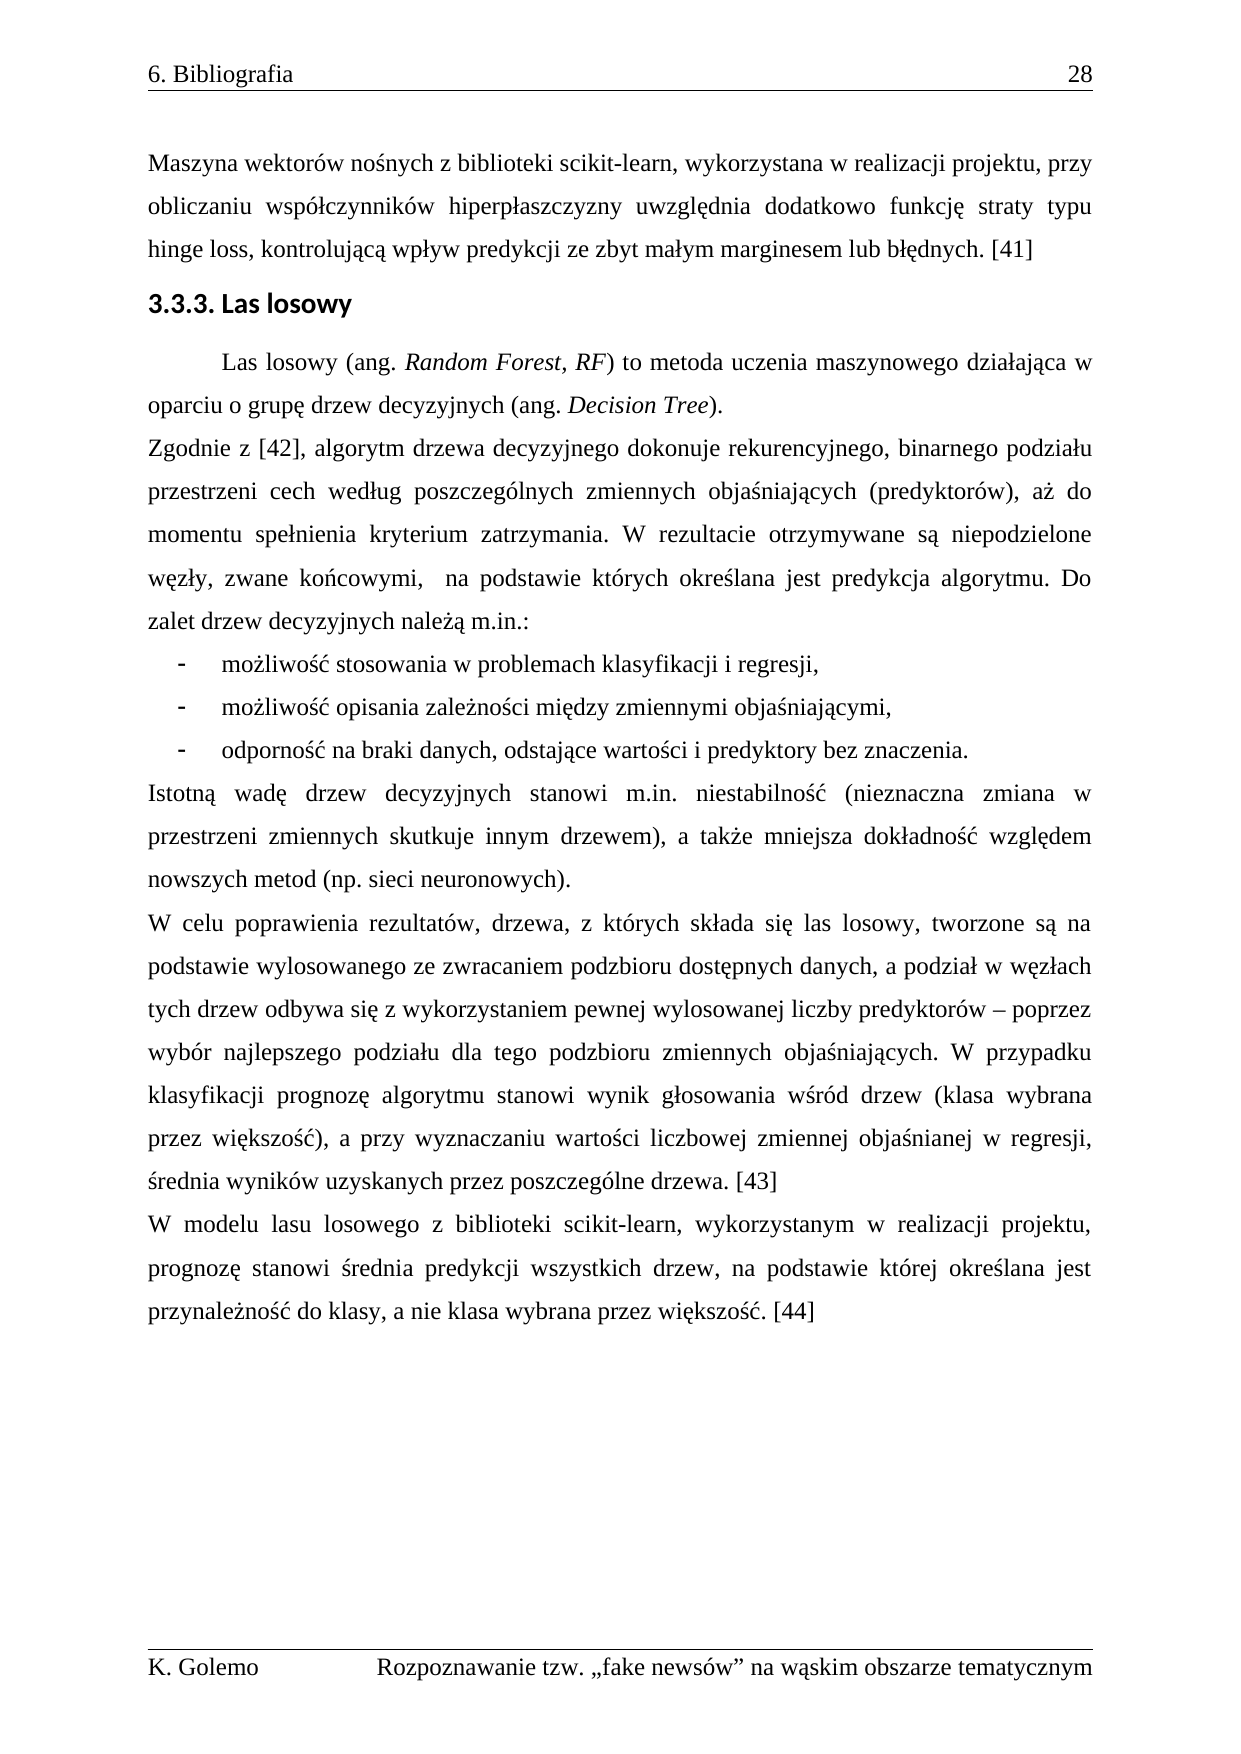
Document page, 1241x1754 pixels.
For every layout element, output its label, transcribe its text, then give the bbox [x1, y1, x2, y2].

text W modelu lasu losowego z biblioteki scikit-learn, wykorzystanym w realizacji projektu, prognozę stanowi średnia predykcji wszystkich drzew, na podstawie której określana jest przynależność do klasy, a nie klasa wybrana przez większość. [148, 1209, 1093, 1324]
list odporność na braki danych, odstające wartości i predyktory bez znaczenia. [177, 735, 1093, 764]
list możliwość stosowania w problemach klasyfikacji i regresji, [177, 649, 1093, 678]
text W celu poprawienia rezultatów, drzewa, z których składa się las losowy, tworzone są na podstawie wylosowanego ze zwracaniem podzbioru dostępnych danych, a podział w węzłach tych drzew odbywa się z wykorzystaniem pewnej wylosowanej liczby predyktorów – poprzez wybór najlepszego podziału dla tego podzbioru zmiennych objaśniających. W przypadku klasyfikacji prognozę algorytmu stanowi wynik głosowania wśród drzew (klasa wybrana przez większość), a przy wyznaczaniu wartości liczbowej zmiennej objaśnianej w regresji, średnia wyników uzyskanych przez poszczególne drzewa. [148, 908, 1093, 1195]
text Istotną wadę drzew decyzyjnych stanowi m.in. niestabilność (nieznaczna zmiana w przestrzeni zmiennych skutkuje innym drzewem), a także mniejsza dokładność względem nowszych metod (np. sieci neuronowych). [148, 778, 1093, 893]
text Maszyna wektorów nośnych z biblioteki scikit-learn, wykorzystana w realizacji projektu, przy obliczaniu współczynników hiperpłaszczyzny uwzględnia dodatkowo funkcję straty typu hinge loss, kontrolującą wpływ predykcji ze zbyt małym marginesem lub błędnych. [148, 148, 1093, 263]
list możliwość opisania zależności między zmiennymi objaśniającymi, [177, 692, 1093, 721]
text Las losowy (ang. Random Forest, RF) to metoda uczenia maszynowego działająca w oparciu o grupę drzew decyzyjnych (ang. Decision Tree). [148, 347, 1093, 419]
text Zgodnie z , algorytm drzewa decyzyjnego dokonuje rekurencyjnego, binarnego podziału przestrzeni cech według poszczególnych zmiennych objaśniających (predyktorów), aż do momentu spełnienia kryterium zatrzymania. W rezultacie otrzymywane są niepodzielone węzły, zwane końcowymi, na podstawie których określana jest predykcja algorytmu. Do zalet drzew decyzyjnych należą m.in.: [148, 433, 1093, 634]
subtitle Las losowy [148, 285, 1093, 321]
